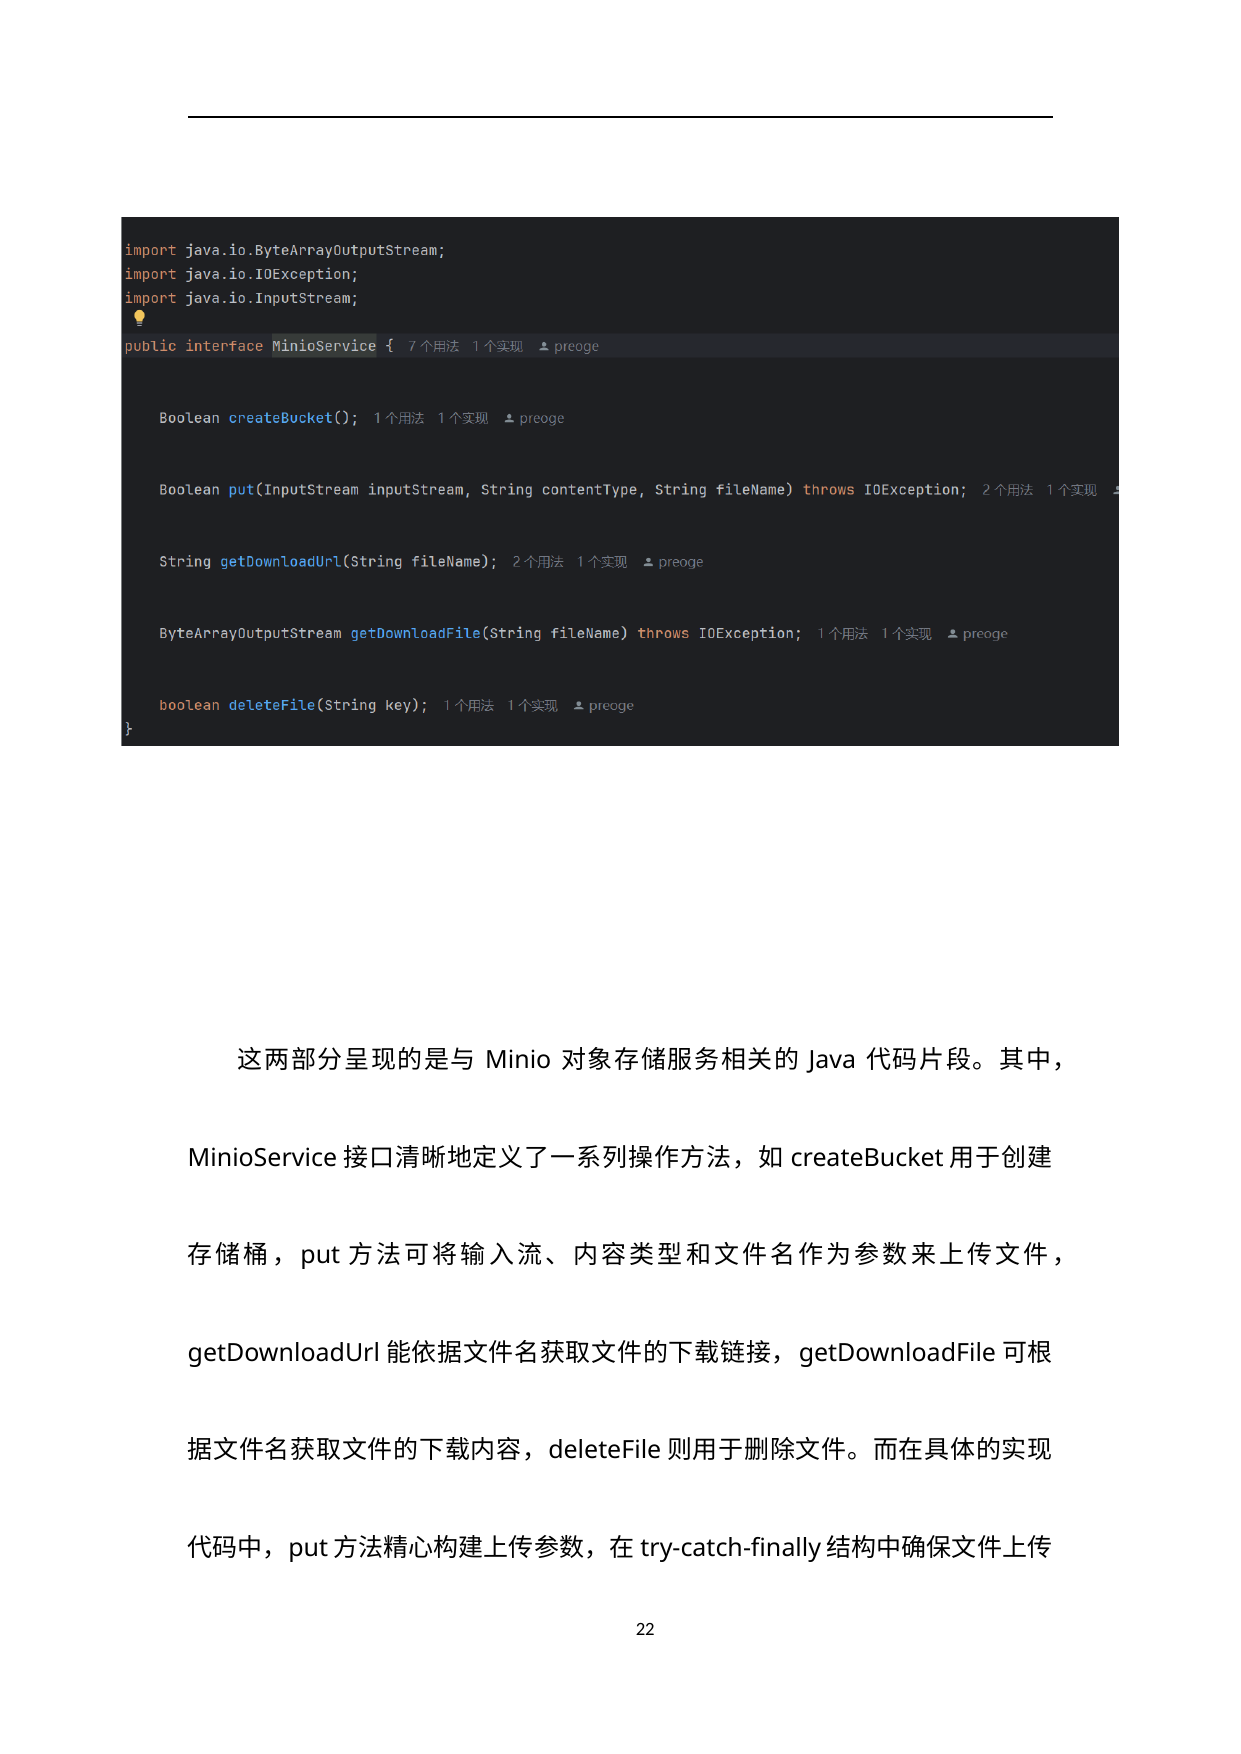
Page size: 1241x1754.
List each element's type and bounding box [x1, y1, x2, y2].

text [187, 1025, 1053, 1578]
picture [121, 217, 1119, 746]
